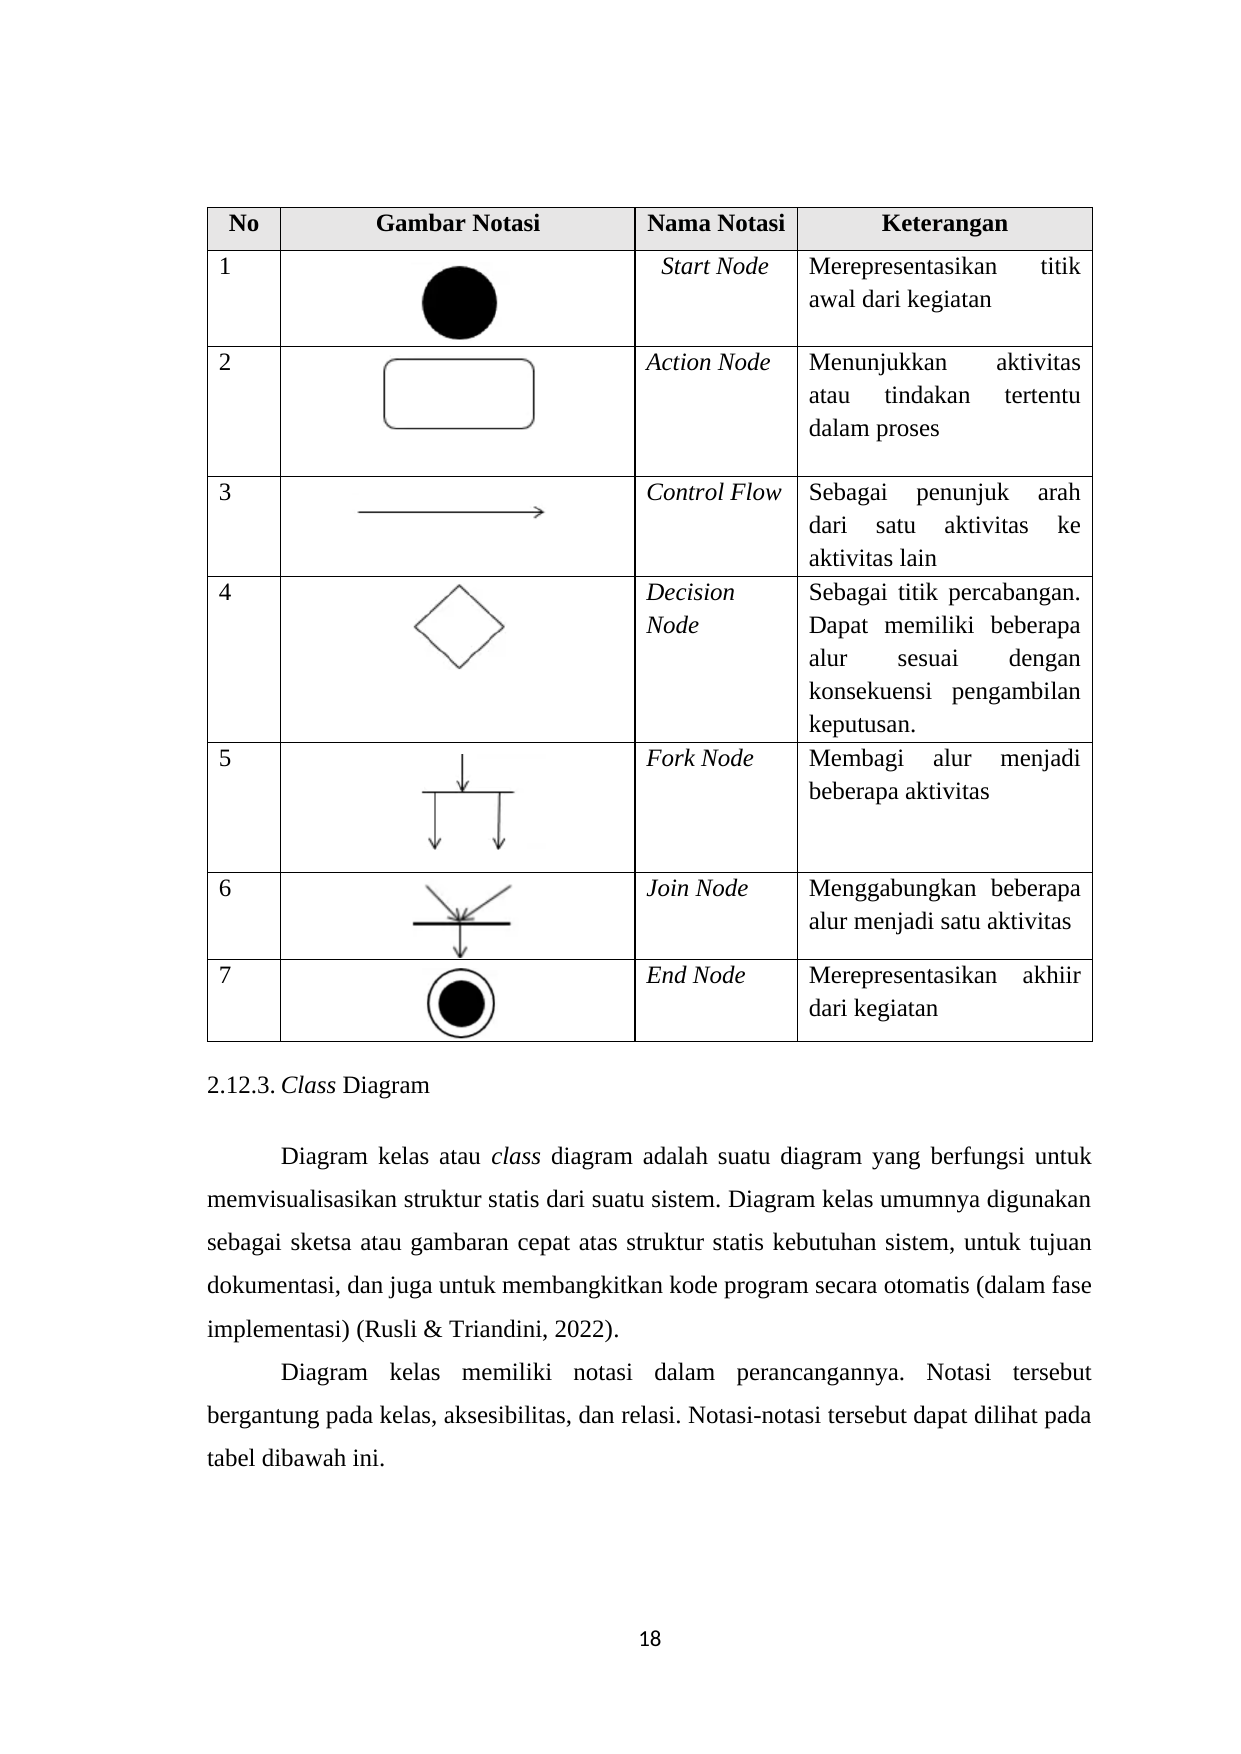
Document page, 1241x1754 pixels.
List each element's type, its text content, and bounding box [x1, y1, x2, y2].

table_cell 3 [208, 477, 280, 576]
table_cell Menunjukkan aktivitas atau tindakan tertentu dalam proses [798, 347, 1092, 476]
table_header Nama Notasi [636, 208, 797, 250]
table_cell [281, 347, 634, 476]
picture [352, 493, 555, 530]
table_cell Decision Node [636, 577, 797, 742]
table_cell 7 [208, 960, 280, 1041]
table_cell [281, 960, 634, 1041]
table_cell 1 [208, 251, 280, 346]
table_cell Join Node [636, 873, 797, 959]
table_cell Sebagai penunjuk arah dari satu aktivitas ke aktivitas lain [798, 477, 1092, 576]
picture [410, 262, 510, 346]
table_cell Start Node [636, 251, 797, 346]
table_cell End Node [636, 960, 797, 1041]
table_header Gambar Notasi [281, 208, 634, 250]
table_cell Fork Node [636, 743, 797, 872]
table_cell 2 [208, 347, 280, 476]
table_cell [281, 251, 634, 346]
table_cell 6 [208, 873, 280, 959]
table_cell Action Node [636, 347, 797, 476]
table_cell [281, 477, 634, 576]
picture [421, 968, 499, 1041]
table_cell 4 [208, 577, 280, 742]
table_cell [281, 873, 634, 959]
picture [372, 355, 537, 430]
table_cell Menggabungkan beberapa alur menjadi satu aktivitas [798, 873, 1092, 959]
table_cell Sebagai titik percabangan. Dapat memiliki beberapa alur sesuai dengan konsekuensi pengambilan keputusan. [798, 577, 1092, 742]
picture [410, 873, 519, 958]
table_header No [208, 208, 280, 250]
table_cell Membagi alur menjadi beberapa aktivitas [798, 743, 1092, 872]
table_cell [281, 743, 634, 872]
picture [386, 754, 546, 850]
table_header Keterangan [798, 208, 1092, 250]
text Diagram kelas atau class diagram adalah suatu diagram yang berfungsi untuk memvisualisasikan struktur statis dari suatu sistem. Diagram kelas umumnya digunakan sebagai sketsa atau gambaran cepat atas struktur statis kebutuhan sistem, untuk tujuan dokumentasi, dan juga untuk membangkitkan kode program secara otomatis (dalam fase implementasi) (Rusli & Triandini, 2022). [207, 1141, 1092, 1342]
subtitle Class Diagram [207, 1070, 1092, 1099]
table_cell Merepresentasikan titik awal dari kegiatan [798, 251, 1092, 346]
picture [410, 577, 510, 670]
table_cell 5 [208, 743, 280, 872]
text Diagram kelas memiliki notasi dalam perancangannya. Notasi tersebut bergantung pada kelas, aksesibilitas, dan relasi. Notasi-notasi tersebut dapat dilihat pada tabel dibawah ini. [207, 1357, 1092, 1472]
table_cell Control Flow [636, 477, 797, 576]
table_cell [281, 577, 634, 742]
table_cell Merepresentasikan akhiir dari kegiatan [798, 960, 1092, 1041]
